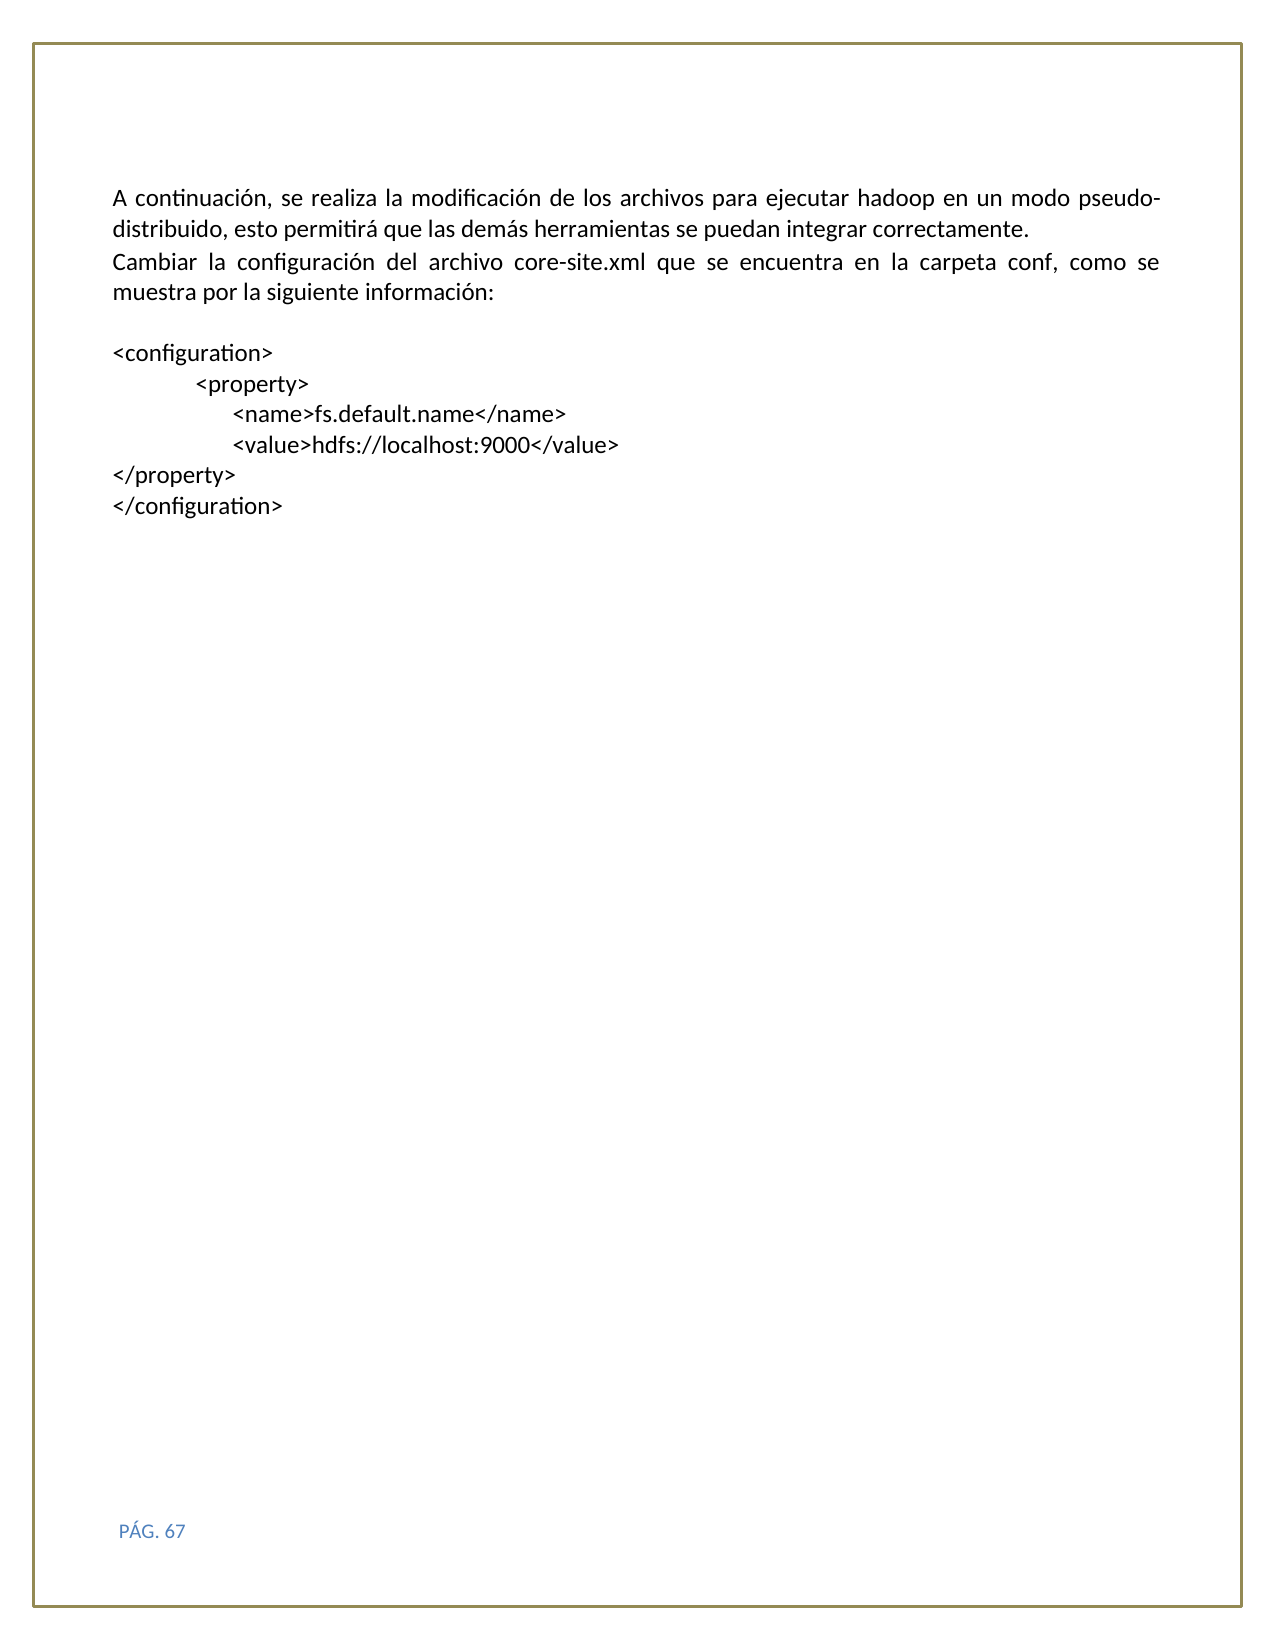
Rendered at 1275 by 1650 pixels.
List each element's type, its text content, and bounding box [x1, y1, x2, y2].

text <property> [195, 368, 378, 398]
text A continuación, se realiza la modificación de los archivos para ejecutar hadoop en un modo pseudo-distribuido, esto permitirá que las demás herramientas se puedan integrar correctamente. [112, 183, 1162, 244]
text <value>hdfs://localhost:9000</value> [232, 429, 1162, 459]
text Cambiar la configuración del archivo core-site.xml que se encuentra en la carpeta conf, como se muestra por la siguiente información: [112, 246, 1162, 307]
text <name>fs.default.name</name> [232, 398, 1162, 429]
text <configuration> [112, 337, 1162, 368]
text </configuration> [112, 490, 1162, 520]
text </property> [112, 459, 1162, 490]
